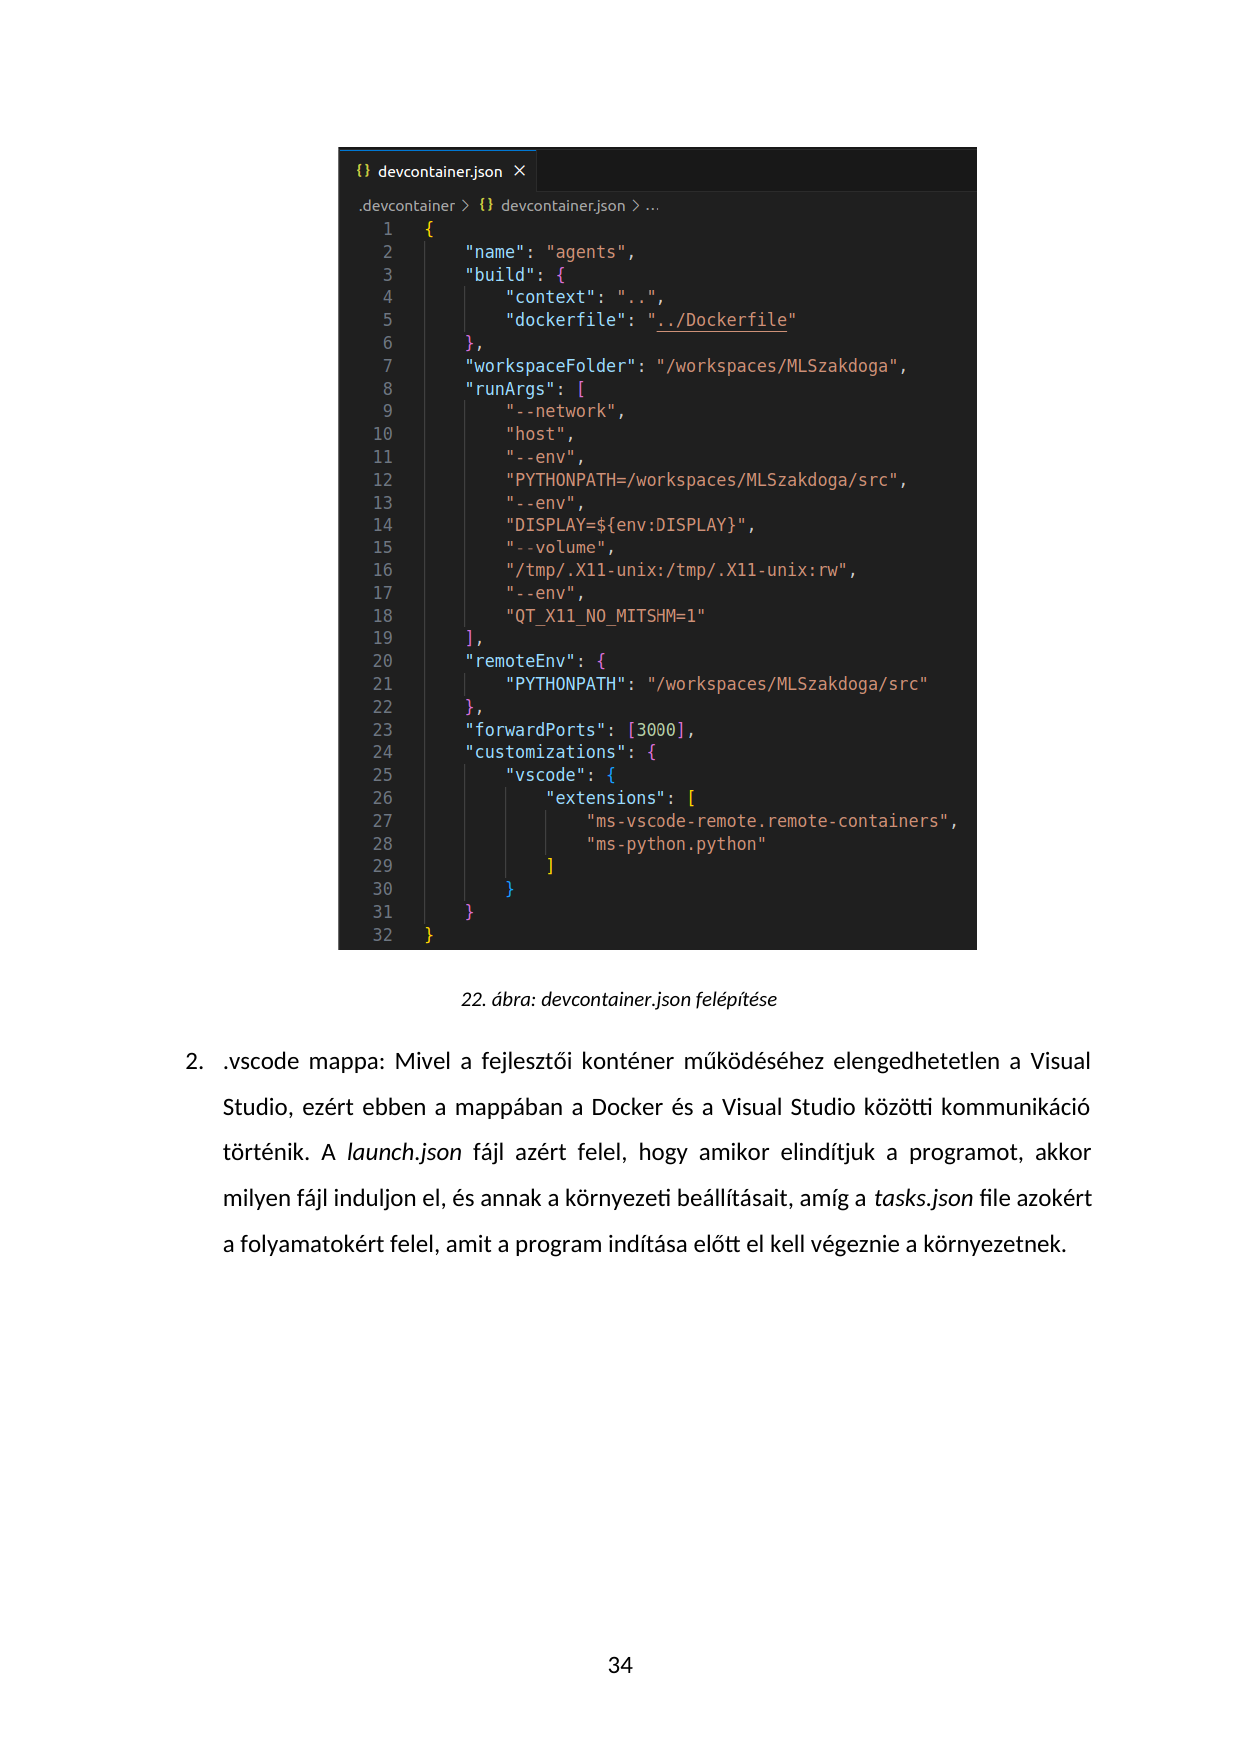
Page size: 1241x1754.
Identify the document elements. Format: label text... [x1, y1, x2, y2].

list .vscode mappa: Mivel a fejlesztői konténer működéséhez elengedhetetlen a Visual Studio, ezért ebben a mappában a Docker és a Visual Studio közötti kommunikáció történik. A launch.json fájl azért felel, hogy amikor elindítjuk a programot, akkor milyen fájl induljon el, és annak a környezeti beállításait, amíg a tasks.json file azokért a folyamatokért felel, amit a program indítása előtt el kell végeznie a környezetnek. [185, 1045, 1092, 1258]
text 22. ábra: devcontainer.json felépítése [148, 986, 1092, 1011]
picture [338, 147, 977, 950]
